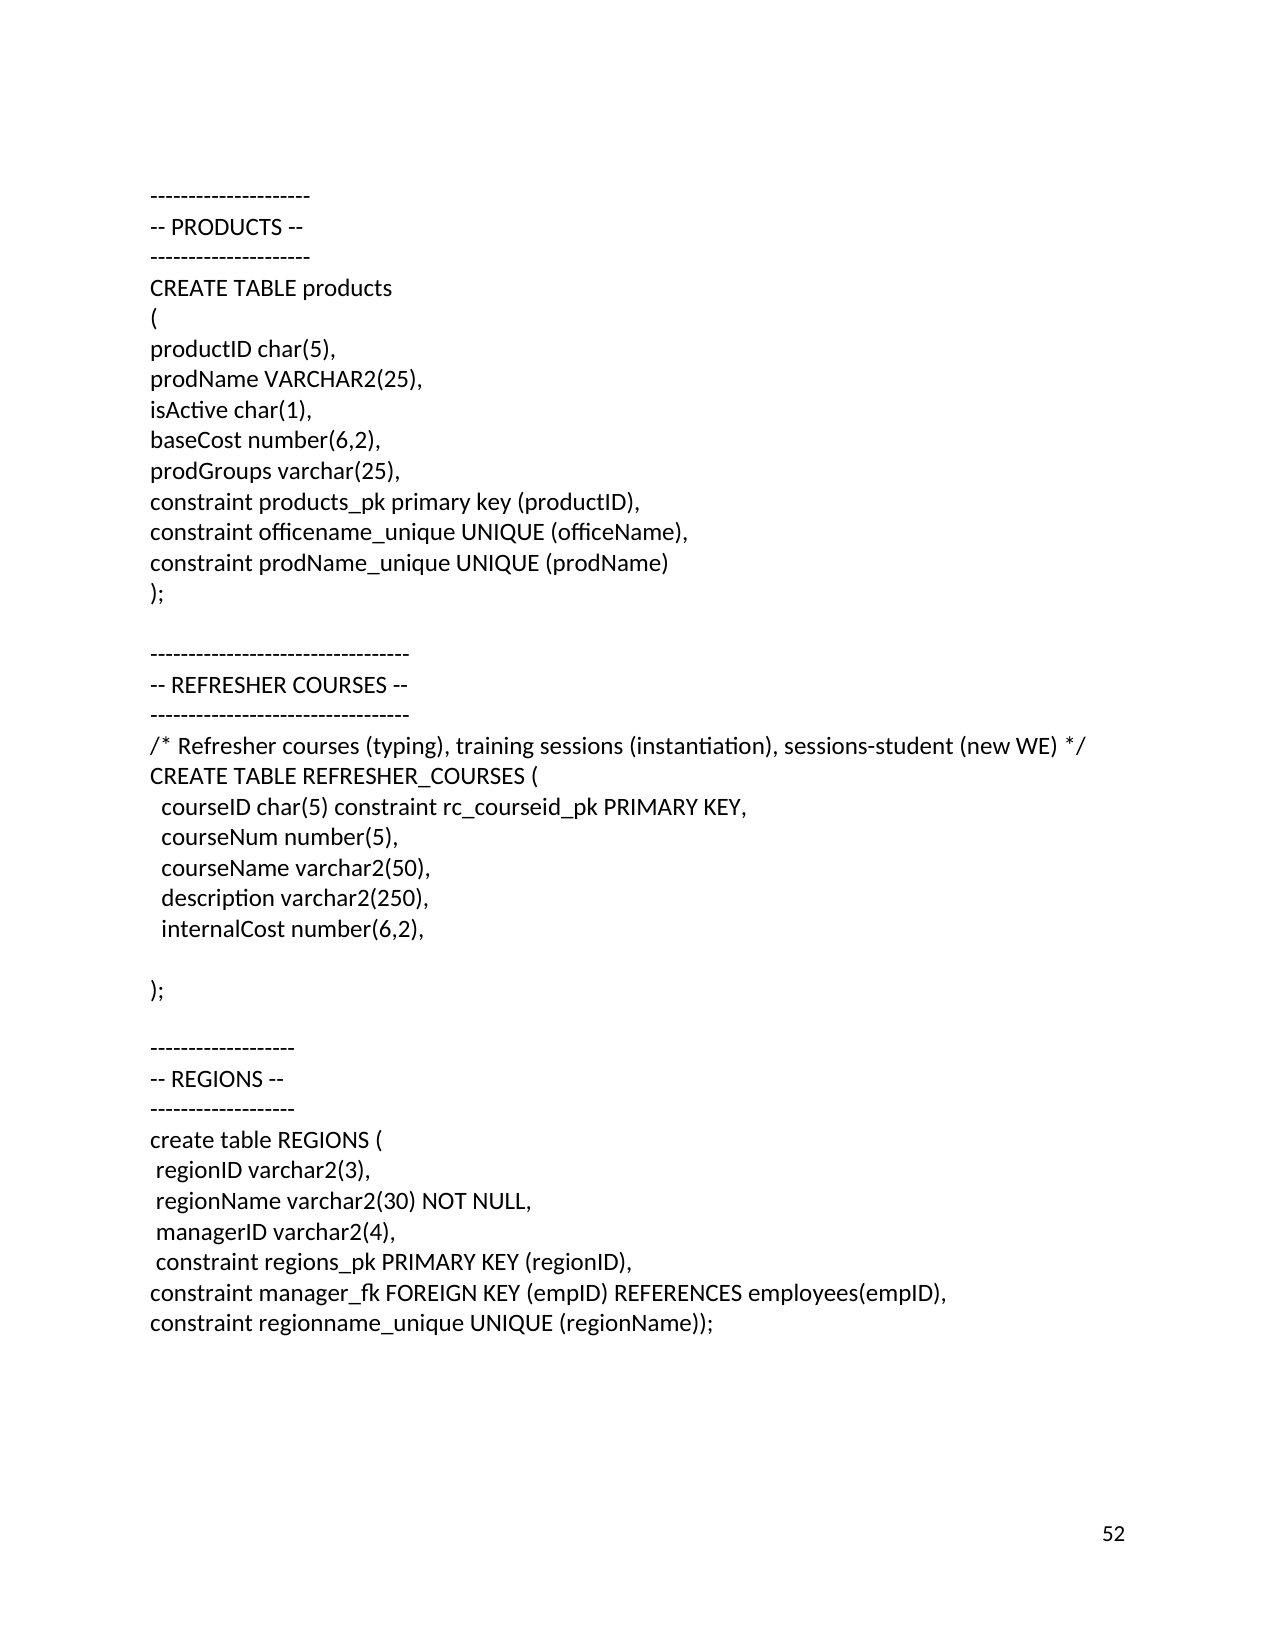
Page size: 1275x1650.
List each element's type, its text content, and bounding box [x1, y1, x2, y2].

text -- REGIONS -- [150, 1063, 1125, 1094]
text managerID varchar2(4), [150, 1216, 1125, 1246]
text constraint regionname_unique UNIQUE (regionName)); [150, 1307, 1125, 1338]
text regionID varchar2(3), [150, 1155, 1125, 1185]
text ------------------- [150, 1094, 1125, 1124]
text ---------------------------------- [150, 699, 1125, 730]
text --------------------- CREATE TABLE products ( productID char(5), prodName VARCHAR2(25), isActive char(1), baseCost number(6,2), prodGroups varchar(25), constraint products_pk primary key (productID), [150, 242, 1125, 516]
text constraint manager_fk FOREIGN KEY (empID) REFERENCES employees(empID), [150, 1277, 1125, 1307]
text ------------------- [150, 1033, 1125, 1063]
text constraint regions_pk PRIMARY KEY (regionID), [150, 1246, 1125, 1277]
text --------------------- [150, 181, 1125, 211]
text create table REGIONS ( [150, 1124, 1125, 1155]
text ---------------------------------- -- REFRESHER COURSES -- [150, 638, 1125, 699]
text -- PRODUCTS -- [150, 211, 1125, 242]
text constraint prodName_unique UNIQUE (prodName) ); [150, 547, 1125, 608]
text regionName varchar2(30) NOT NULL, [150, 1185, 1125, 1216]
text /* Refresher courses (typing), training sessions (instantiation), sessions-student (new WE) */ CREATE TABLE REFRESHER_COURSES ( courseID char(5) constraint rc_courseid_pk PRIMARY KEY, courseNum number(5), courseName varchar2(50), description varchar2(250), internalCost number(6,2), [150, 730, 1125, 943]
text constraint officename_unique UNIQUE (officeName), [150, 516, 1125, 547]
text ); [150, 943, 1125, 1033]
